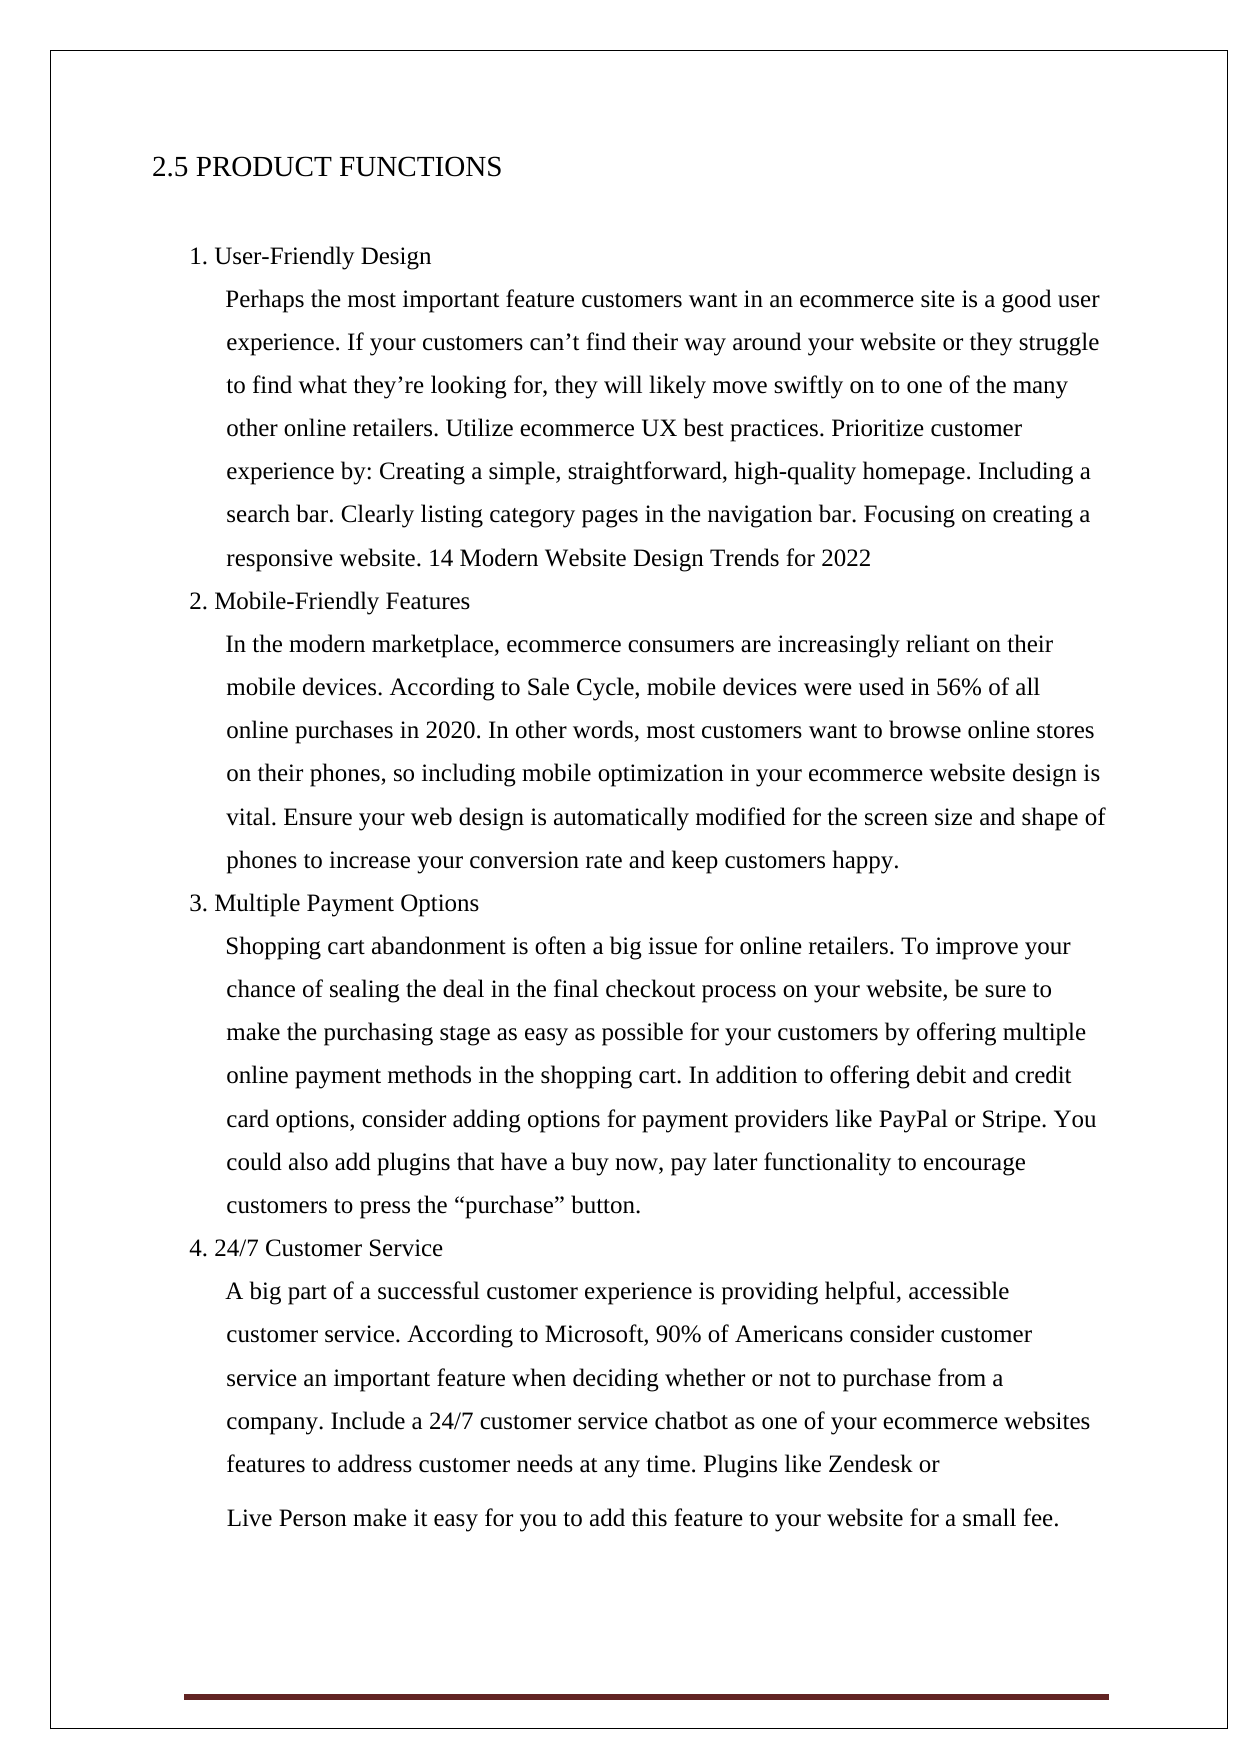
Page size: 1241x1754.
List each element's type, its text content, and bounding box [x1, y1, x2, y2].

text Perhaps the most important feature customers want in an ecommerce site is a good user experience. If your customers can’t find their way around your website or they struggle to find what they’re looking for, they will likely move swiftly on to one of the many other online retailers. Utilize ecommerce UX best practices. Prioritize customer experience by: Creating a simple, straightforward, high-quality homepage. Including a search bar. Clearly listing category pages in the navigation bar. Focusing on creating a responsive website. 14 Modern Website Design Trends for 2022 [225, 284, 1106, 571]
text 2.5 PRODUCT FUNCTIONS [152, 149, 1227, 183]
text A big part of a successful customer experience is providing helpful, accessible customer service. According to Microsoft, 90% of Americans consider customer service an important feature when deciding whether or not to purchase from a company. Include a 24/7 customer service chatbot as one of your ecommerce websites features to address customer needs at any time. Plugins like Zendesk or [225, 1276, 1106, 1478]
subtitle 3. Multiple Payment Options [189, 888, 1227, 917]
subtitle 2. Mobile-Friendly Features [189, 586, 1227, 615]
text In the modern marketplace, ecommerce consumers are increasingly reliant on their mobile devices. According to Sale Cycle, mobile devices were used in 56% of all online purchases in 2020. In other words, most customers want to browse online stores on their phones, so including mobile optimization in your ecommerce website design is vital. Ensure your web design is automatically modified for the screen size and shape of phones to increase your conversion rate and keep customers happy. [225, 629, 1106, 873]
subtitle 1. User-Friendly Design [189, 241, 1227, 270]
text Shopping cart abandonment is often a big issue for online retailers. To improve your chance of sealing the deal in the final checkout process on your website, be sure to make the purchasing stage as easy as possible for your customers by offering multiple online payment methods in the shopping cart. In addition to offering debit and credit card options, consider adding options for payment providers like PayPal or Stripe. You could also add plugins that have a buy now, pay later functionality to encourage customers to press the “purchase” button. [225, 931, 1106, 1219]
text Live Person make it easy for you to add this feature to your website for a small fee. [227, 1503, 1107, 1532]
subtitle 4. 24/7 Customer Service [189, 1233, 1227, 1262]
